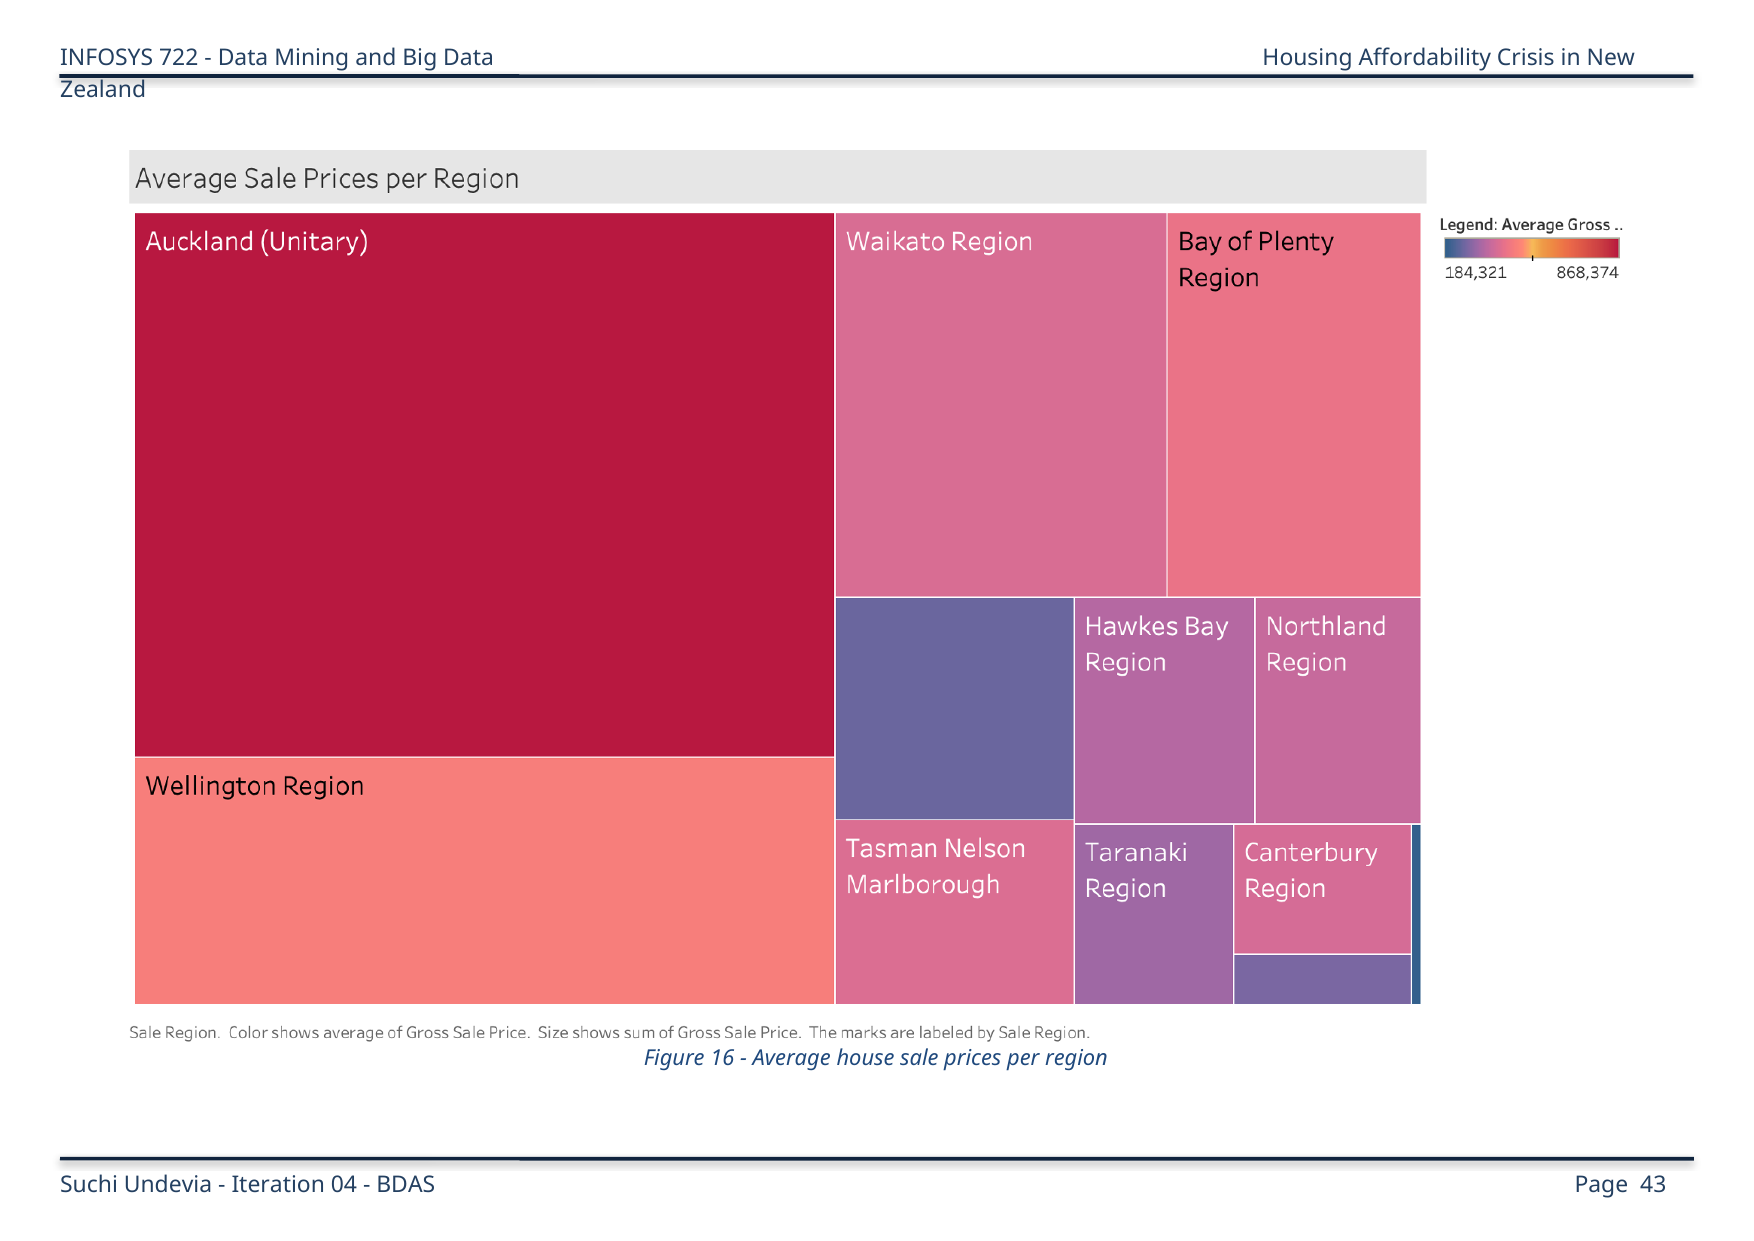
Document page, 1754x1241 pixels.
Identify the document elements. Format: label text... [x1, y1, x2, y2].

picture [128, 150, 1625, 1043]
text Figure 16 - Average house sale prices per region [60, 1042, 1694, 1072]
